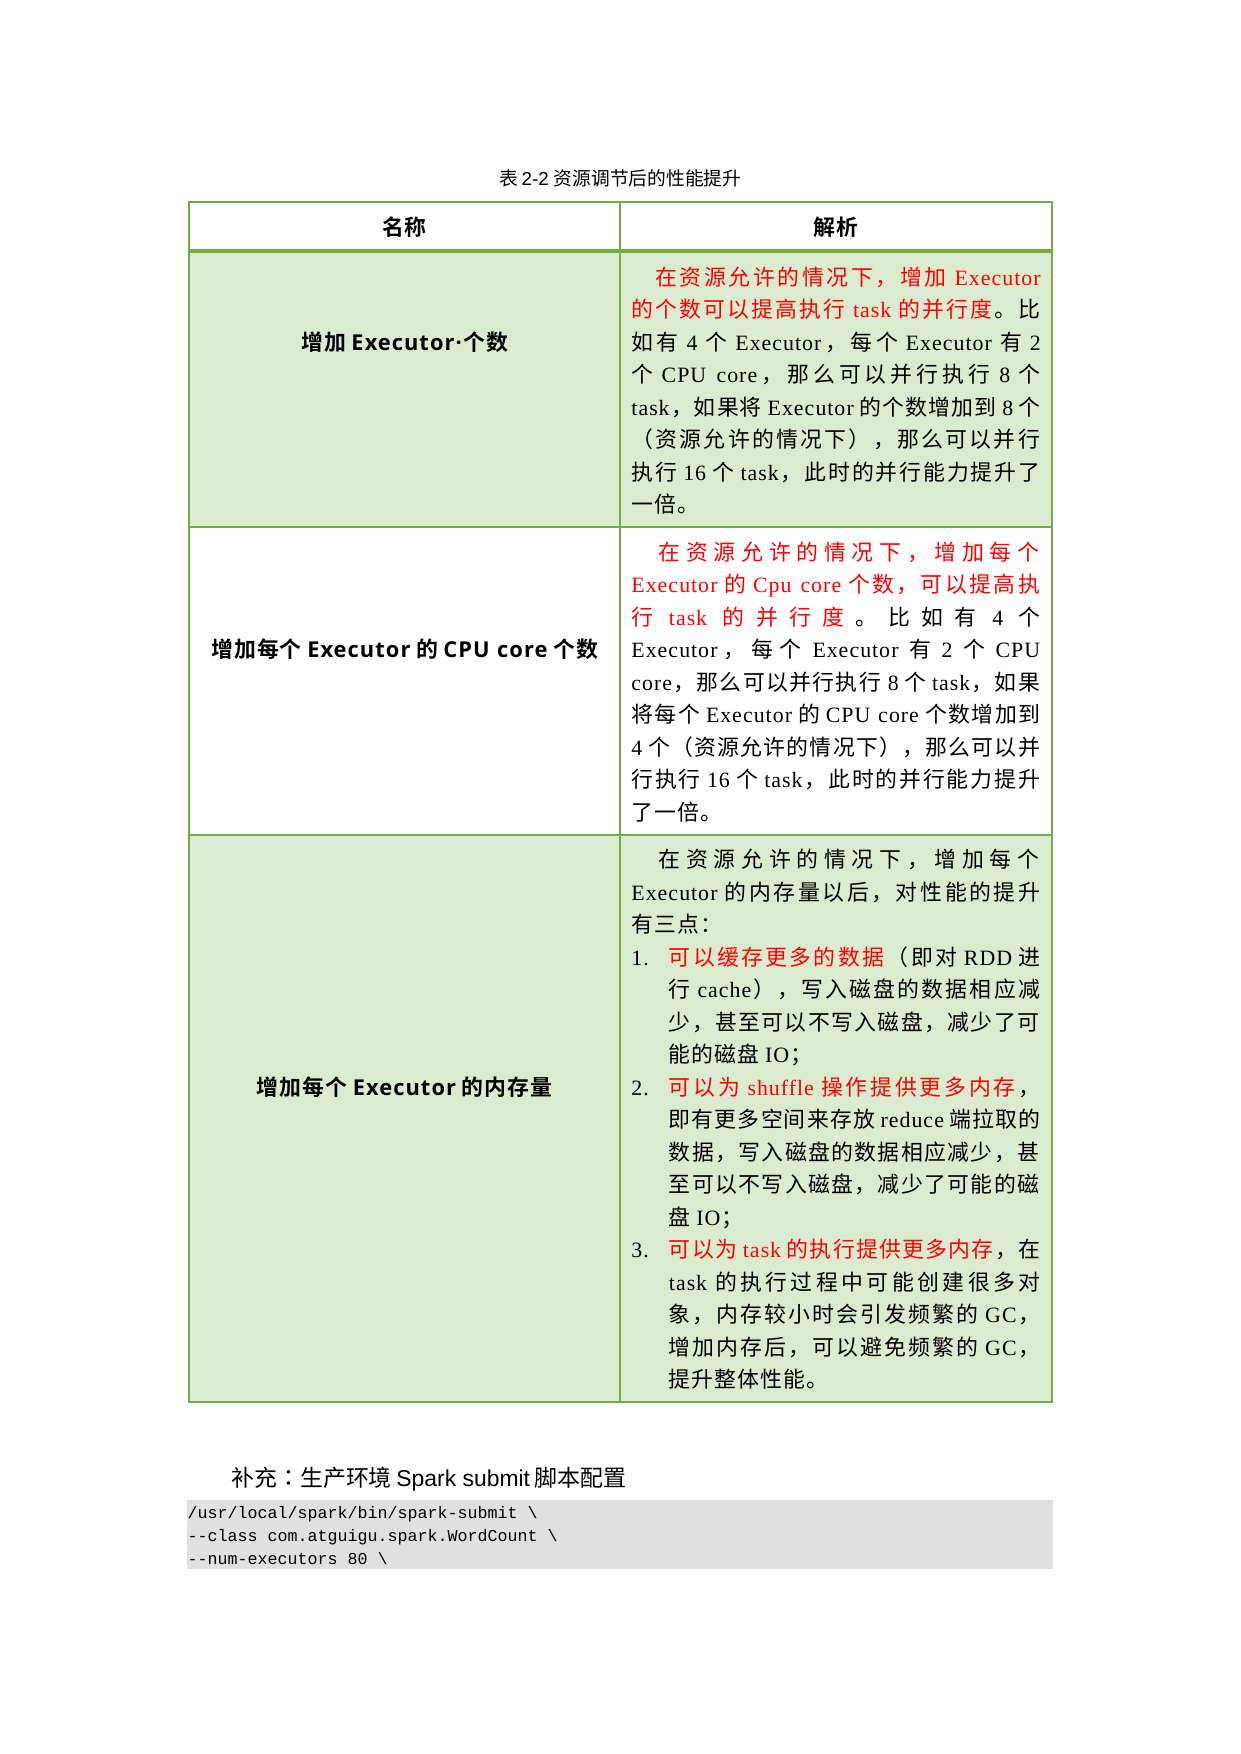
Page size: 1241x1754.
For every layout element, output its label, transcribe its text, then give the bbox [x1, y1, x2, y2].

table_cell 在资源允许的情况下，增加Executor的个数可以提高执行task的并行度。比如有4个Executor，每个Executor有2个CPU core，那么可以并行执行8个task，如果将Executor的个数增加到8个（资源允许的情况下），那么可以并行执行16个task，此时的并行能力提升了一倍。 [621, 253, 1051, 526]
text 表2-2 资源调节后的性能提升 [187, 162, 1053, 194]
text --num-executors 80 \ [187, 1546, 1053, 1569]
table_cell 增加每个Executor的内存量 [190, 836, 619, 1401]
table_cell 增加Executor·个数 [190, 253, 619, 526]
text --class com.atguigu.spark.WordCount \ [187, 1523, 1053, 1546]
table_header 解析 [621, 203, 1051, 248]
text /usr/local/spark/bin/spark-submit \ [187, 1500, 1053, 1523]
table_cell 增加每个Executor的CPU core个数 [190, 528, 619, 833]
text 补充：生产环境Spark submit脚本配置 [187, 1461, 1053, 1494]
table_header 名称 [190, 203, 619, 248]
table_cell 在资源允许的情况下，增加每个Executor的Cpu core个数，可以提高执行task的并行度。比如有4个Executor，每个Executor有2个CPU core，那么可以并行执行8个task，如果将每个Executor的CPU core个数增加到4个（资源允许的情况下），那么可以并行执行16个task，此时的并行能力提升了一倍。 [621, 528, 1051, 833]
table_cell 在资源允许的情况下，增加每个Executor的内存量以后，对性能的提升有三点： 可以缓存更多的数据（即对RDD进行cache），写入磁盘的数据相应减少，甚至可以不写入磁盘，减少了可能的磁盘IO； 可以为shuffle操作提供更多内存，即有更多空间来存放reduce端拉取的数据，写入磁盘的数据相应减少，甚至可以不写入磁盘，减少了可能的磁盘IO； 可以为task的执行提供更多内存，在task的执行过程中可能创建很多对象，内存较小时会引发频繁的GC，增加内存后，可以避免频繁的GC，提升整体性能。 [621, 836, 1051, 1401]
